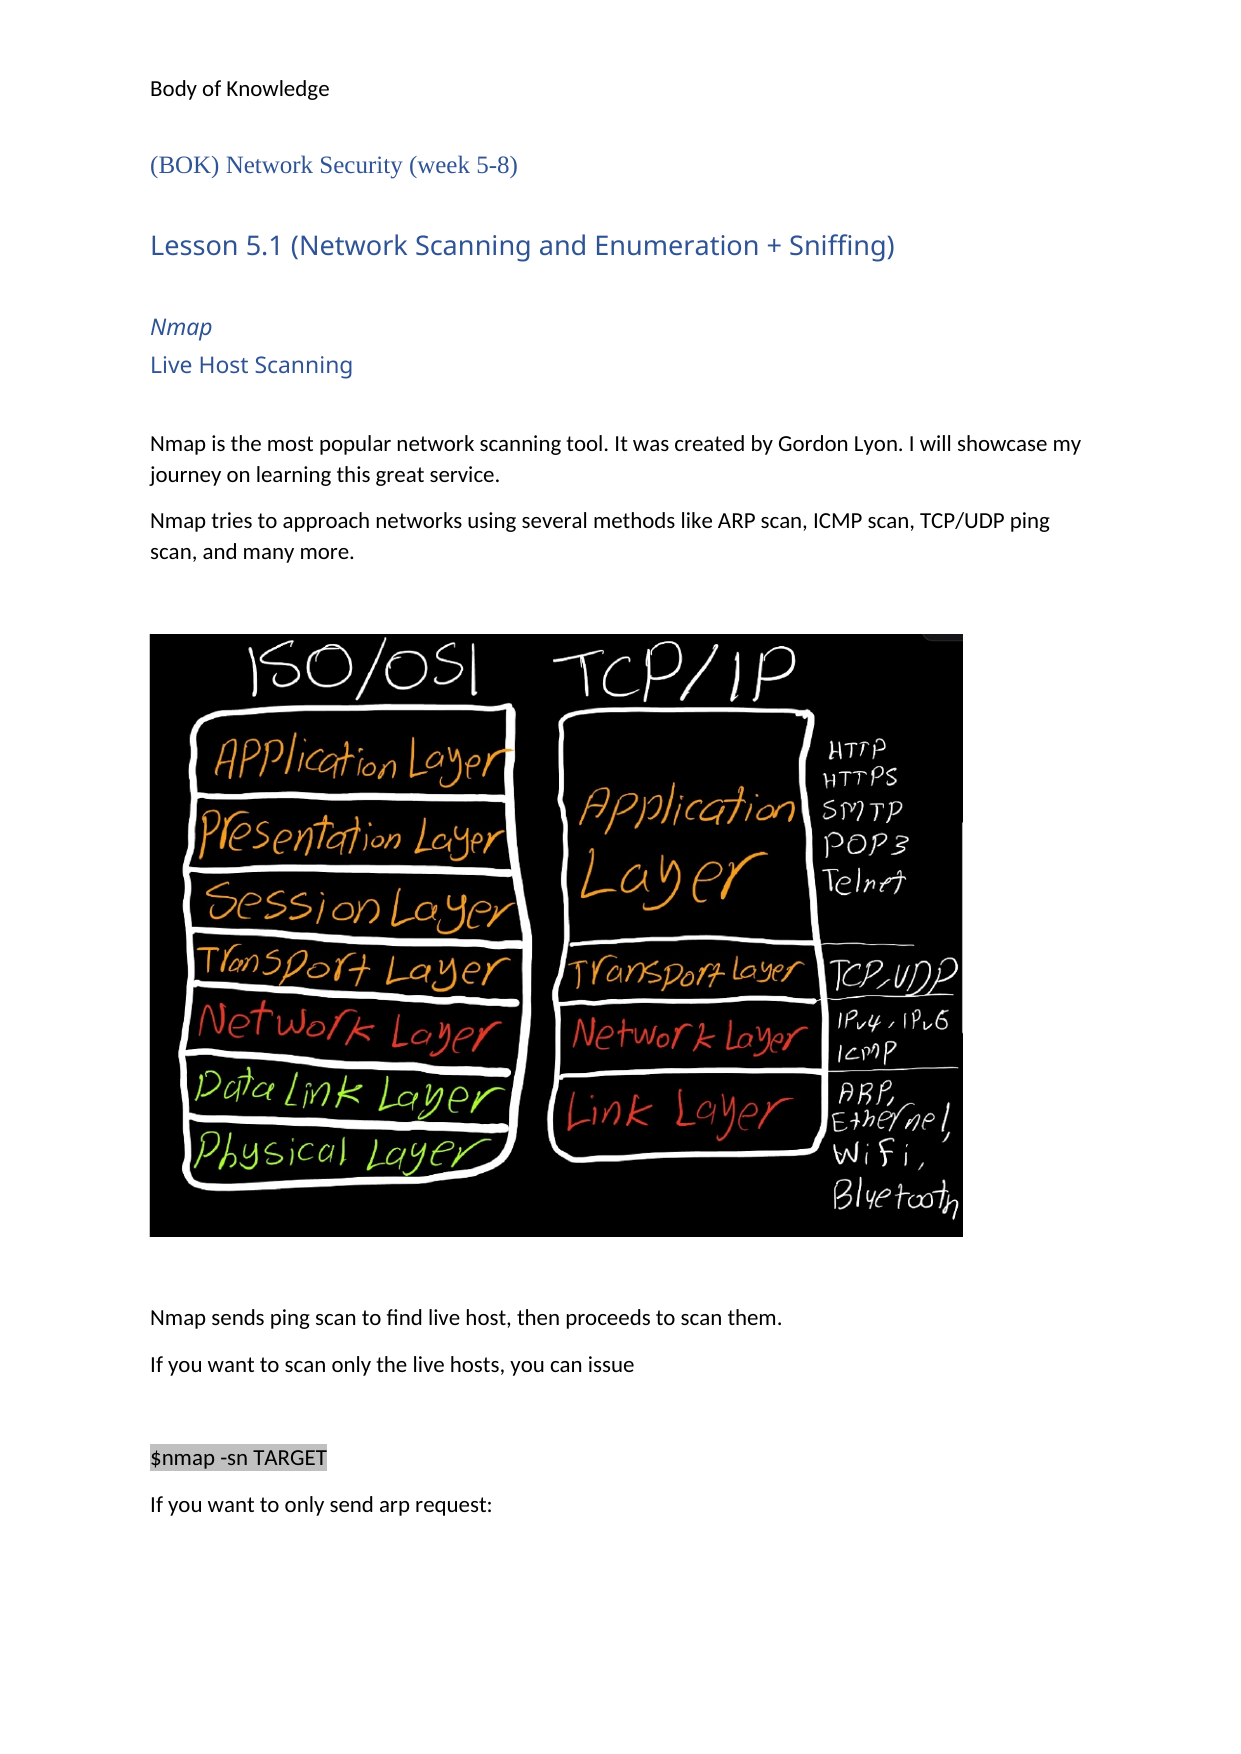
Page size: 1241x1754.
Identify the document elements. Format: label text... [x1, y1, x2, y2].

subtitle Lesson 5.1 (Network Scanning and Enumeration + Sniffing) [150, 226, 1090, 263]
subtitle (BOK) Network Security (week 5-8) [150, 150, 1090, 179]
text If you want to only send arp request: [150, 1490, 1090, 1518]
picture [151, 634, 963, 1237]
text $nmap -sn TARGET [150, 1443, 1090, 1471]
text Nmap is the most popular network scanning tool. It was created by Gordon Lyon. I will showcase my journey on learning this great service. [150, 429, 1090, 488]
text Nmap tries to approach networks using several methods like ARP scan, ICMP scan, TCP/UDP ping scan, and many more. [150, 507, 1090, 565]
text Nmap sends ping scan to find live host, then proceeds to scan them. [150, 1303, 1090, 1331]
subtitle Nmap [150, 311, 1090, 342]
text If you want to scan only the live hosts, you can issue [150, 1350, 1090, 1378]
subtitle Live Host Scanning [150, 349, 1090, 380]
